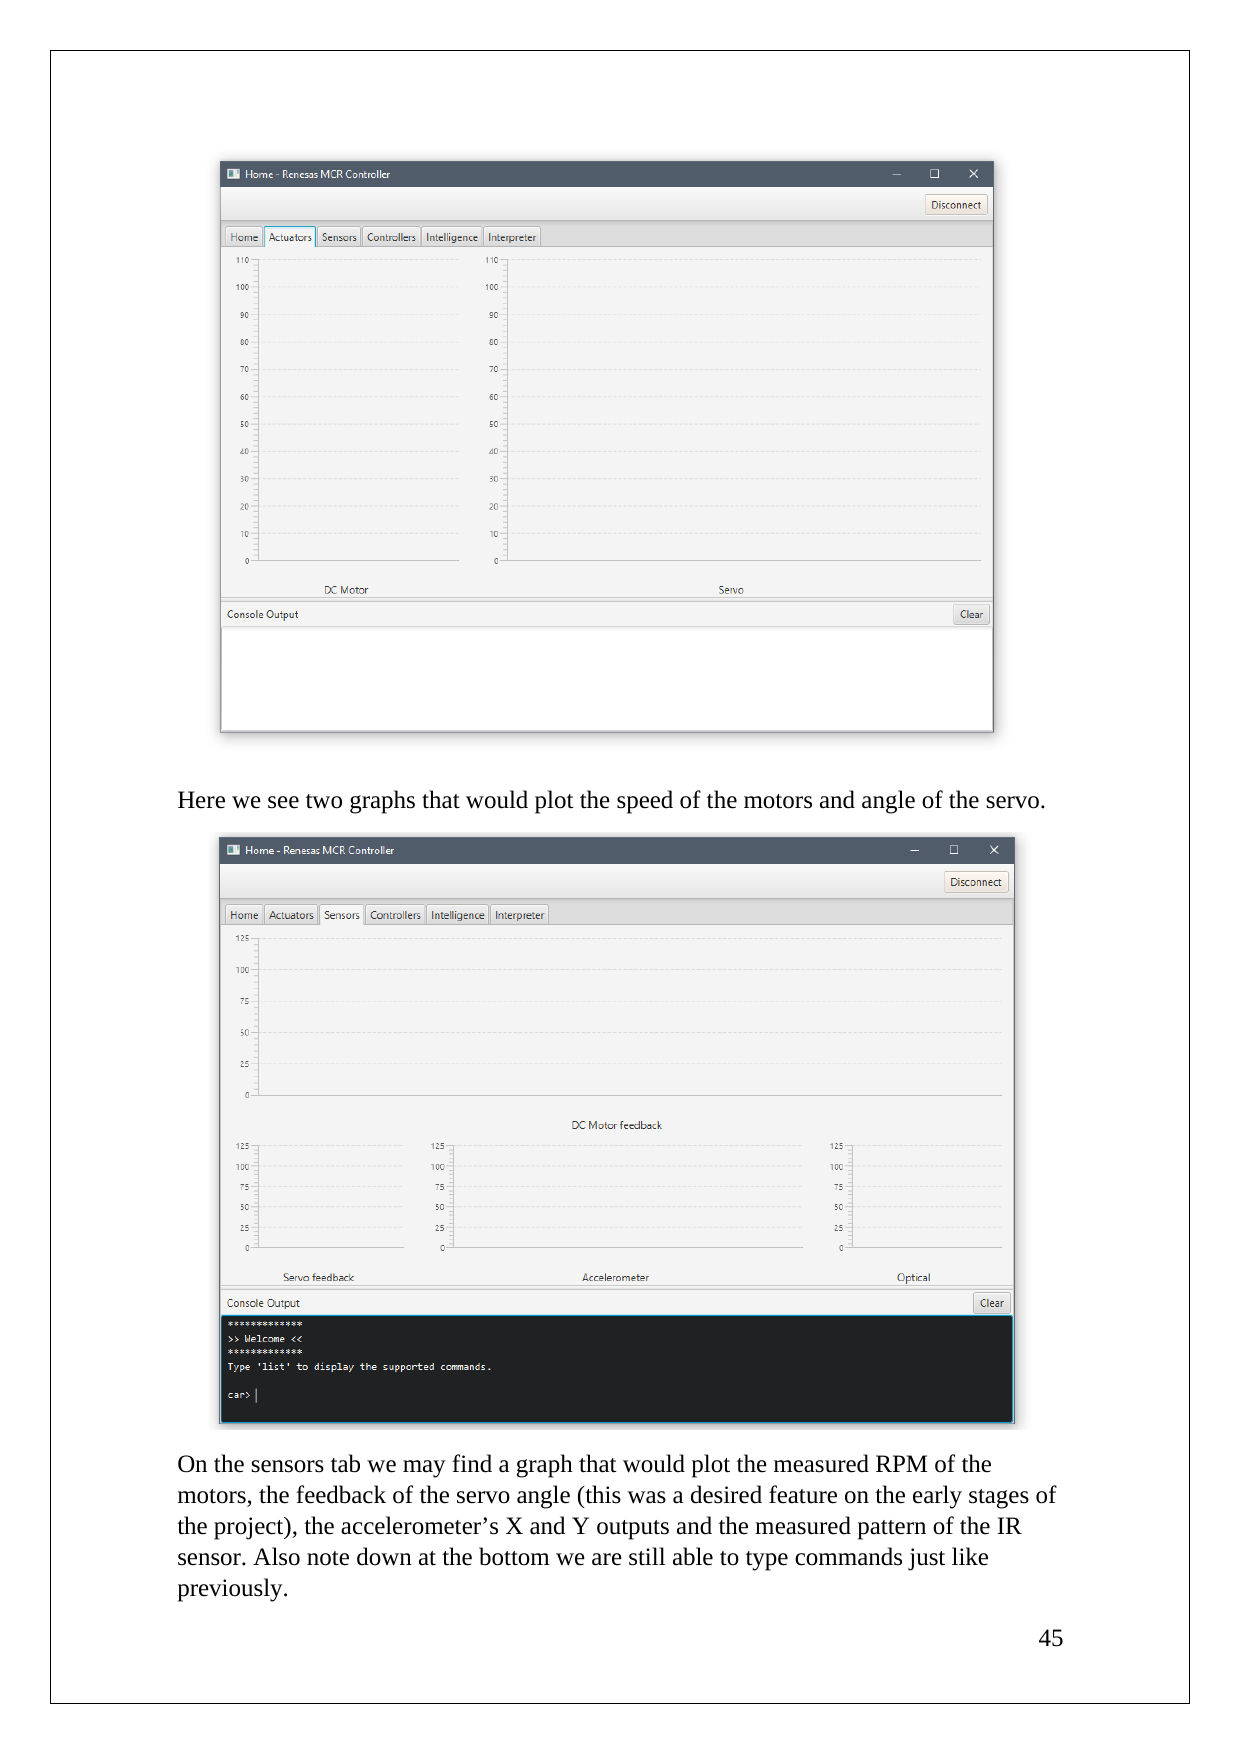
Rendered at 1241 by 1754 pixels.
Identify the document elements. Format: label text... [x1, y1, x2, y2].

text Here we see two graphs that would plot the speed of the motors and angle of the servo. [177, 785, 1063, 814]
picture [208, 832, 1032, 1430]
picture [198, 147, 1042, 766]
text On the sensors tab we may find a graph that would plot the measured RPM of the motors, the feedback of the servo angle (this was a desired feature on the early stages of the project), the accelerometer’s X and Y outputs and the measured pattern of the IR sensor. Also note down at the bottom we are still able to type commands just like previously. [177, 1449, 1063, 1602]
